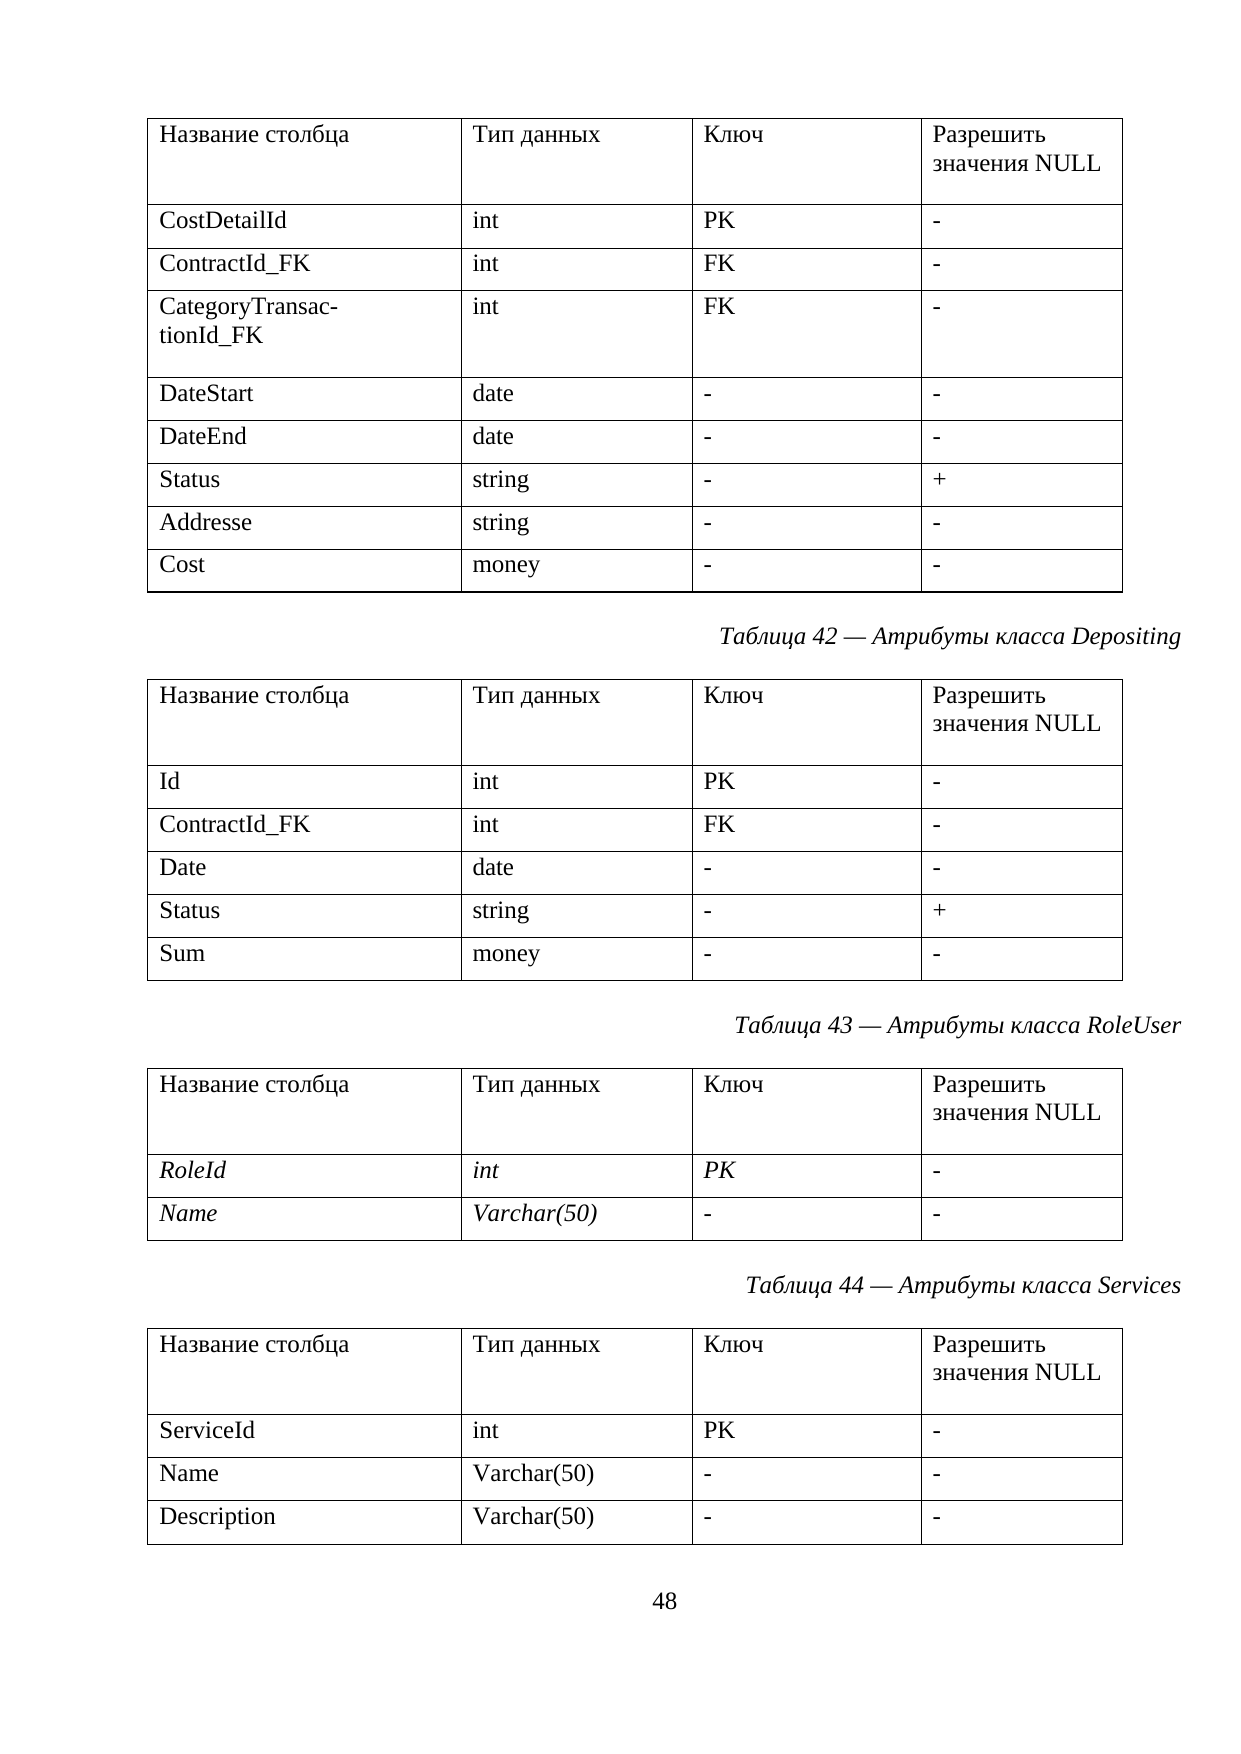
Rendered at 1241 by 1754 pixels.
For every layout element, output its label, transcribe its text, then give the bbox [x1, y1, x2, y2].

table_cell - [922, 938, 1122, 980]
table_cell + [922, 895, 1122, 937]
table_header Ключ [693, 1329, 921, 1414]
table_cell PK [693, 766, 921, 808]
table_cell - [693, 895, 921, 937]
table_cell string [462, 507, 692, 548]
table_cell PK [693, 205, 921, 247]
table_cell CategoryTransac- tionId_FK [148, 291, 461, 377]
table_cell - [693, 378, 921, 420]
table_cell ContractId_FK [148, 249, 461, 290]
table_cell Date [148, 852, 461, 894]
table_header Тип данных [462, 1329, 692, 1414]
table_cell int [462, 205, 692, 247]
table_cell PK [693, 1155, 921, 1197]
text Таблица 44 — Атрибуты класса Services [148, 1270, 1181, 1299]
table_cell ServiceId [148, 1415, 461, 1457]
table_cell - [922, 1198, 1122, 1240]
table_cell date [462, 421, 692, 463]
table_cell - [922, 809, 1122, 851]
table_cell - [693, 1501, 921, 1543]
table_cell Sum [148, 938, 461, 980]
table_cell + [922, 464, 1122, 506]
table_cell Id [148, 766, 461, 808]
table_cell DateStart [148, 378, 461, 420]
table_header Разрешить значения NULL [922, 680, 1122, 765]
table_cell Name [148, 1458, 461, 1500]
table_cell - [693, 550, 921, 591]
table_cell - [693, 464, 921, 506]
table_cell - [693, 1198, 921, 1240]
table_cell FK [693, 249, 921, 290]
table_cell Varchar(50) [462, 1198, 692, 1240]
table_cell - [922, 507, 1122, 548]
table_cell - [922, 852, 1122, 894]
table_cell int [462, 1155, 692, 1197]
table_header Ключ [693, 119, 921, 204]
table_cell string [462, 464, 692, 506]
table_cell money [462, 550, 692, 591]
table_cell DateEnd [148, 421, 461, 463]
table_cell - [693, 507, 921, 548]
table_header Разрешить значения NULL [922, 119, 1122, 204]
table_cell - [922, 766, 1122, 808]
table_cell - [922, 1458, 1122, 1500]
table_cell - [693, 852, 921, 894]
table_cell - [693, 1458, 921, 1500]
table_cell RoleId [148, 1155, 461, 1197]
table_cell int [462, 249, 692, 290]
table_cell - [922, 421, 1122, 463]
table_cell Varchar(50) [462, 1458, 692, 1500]
table_header Название столбца [148, 680, 461, 765]
table_cell - [693, 421, 921, 463]
table_cell date [462, 852, 692, 894]
table_cell Status [148, 464, 461, 506]
table_cell int [462, 1415, 692, 1457]
text Таблица 43 — Атрибуты класса RoleUser [148, 1010, 1181, 1039]
table_cell int [462, 766, 692, 808]
table_header Ключ [693, 680, 921, 765]
table_header Название столбца [148, 1329, 461, 1414]
table_cell FK [693, 291, 921, 377]
table_cell Varchar(50) [462, 1501, 692, 1543]
table_header Название столбца [148, 119, 461, 204]
table_cell - [922, 1415, 1122, 1457]
text Таблица 42 — Атрибуты класса Depositing [148, 621, 1181, 650]
table_cell Addresse [148, 507, 461, 548]
table_header Ключ [693, 1069, 921, 1154]
table_cell - [922, 1501, 1122, 1543]
table_cell - [922, 550, 1122, 591]
table_cell Description [148, 1501, 461, 1543]
table_cell PK [693, 1415, 921, 1457]
table_cell - [922, 249, 1122, 290]
table_cell int [462, 291, 692, 377]
table_cell - [922, 291, 1122, 377]
table_cell Name [148, 1198, 461, 1240]
table_cell - [693, 938, 921, 980]
table_header Разрешить значения NULL [922, 1069, 1122, 1154]
table_cell - [922, 1155, 1122, 1197]
table_cell CostDetailId [148, 205, 461, 247]
table_header Тип данных [462, 119, 692, 204]
table_cell money [462, 938, 692, 980]
table_cell int [462, 809, 692, 851]
table_header Тип данных [462, 1069, 692, 1154]
table_cell - [922, 205, 1122, 247]
table_cell Cost [148, 550, 461, 591]
table_cell FK [693, 809, 921, 851]
table_cell Status [148, 895, 461, 937]
table_cell ContractId_FK [148, 809, 461, 851]
table_cell - [922, 378, 1122, 420]
table_header Разрешить значения NULL [922, 1329, 1122, 1414]
table_cell string [462, 895, 692, 937]
table_cell date [462, 378, 692, 420]
table_header Название столбца [148, 1069, 461, 1154]
table_header Тип данных [462, 680, 692, 765]
